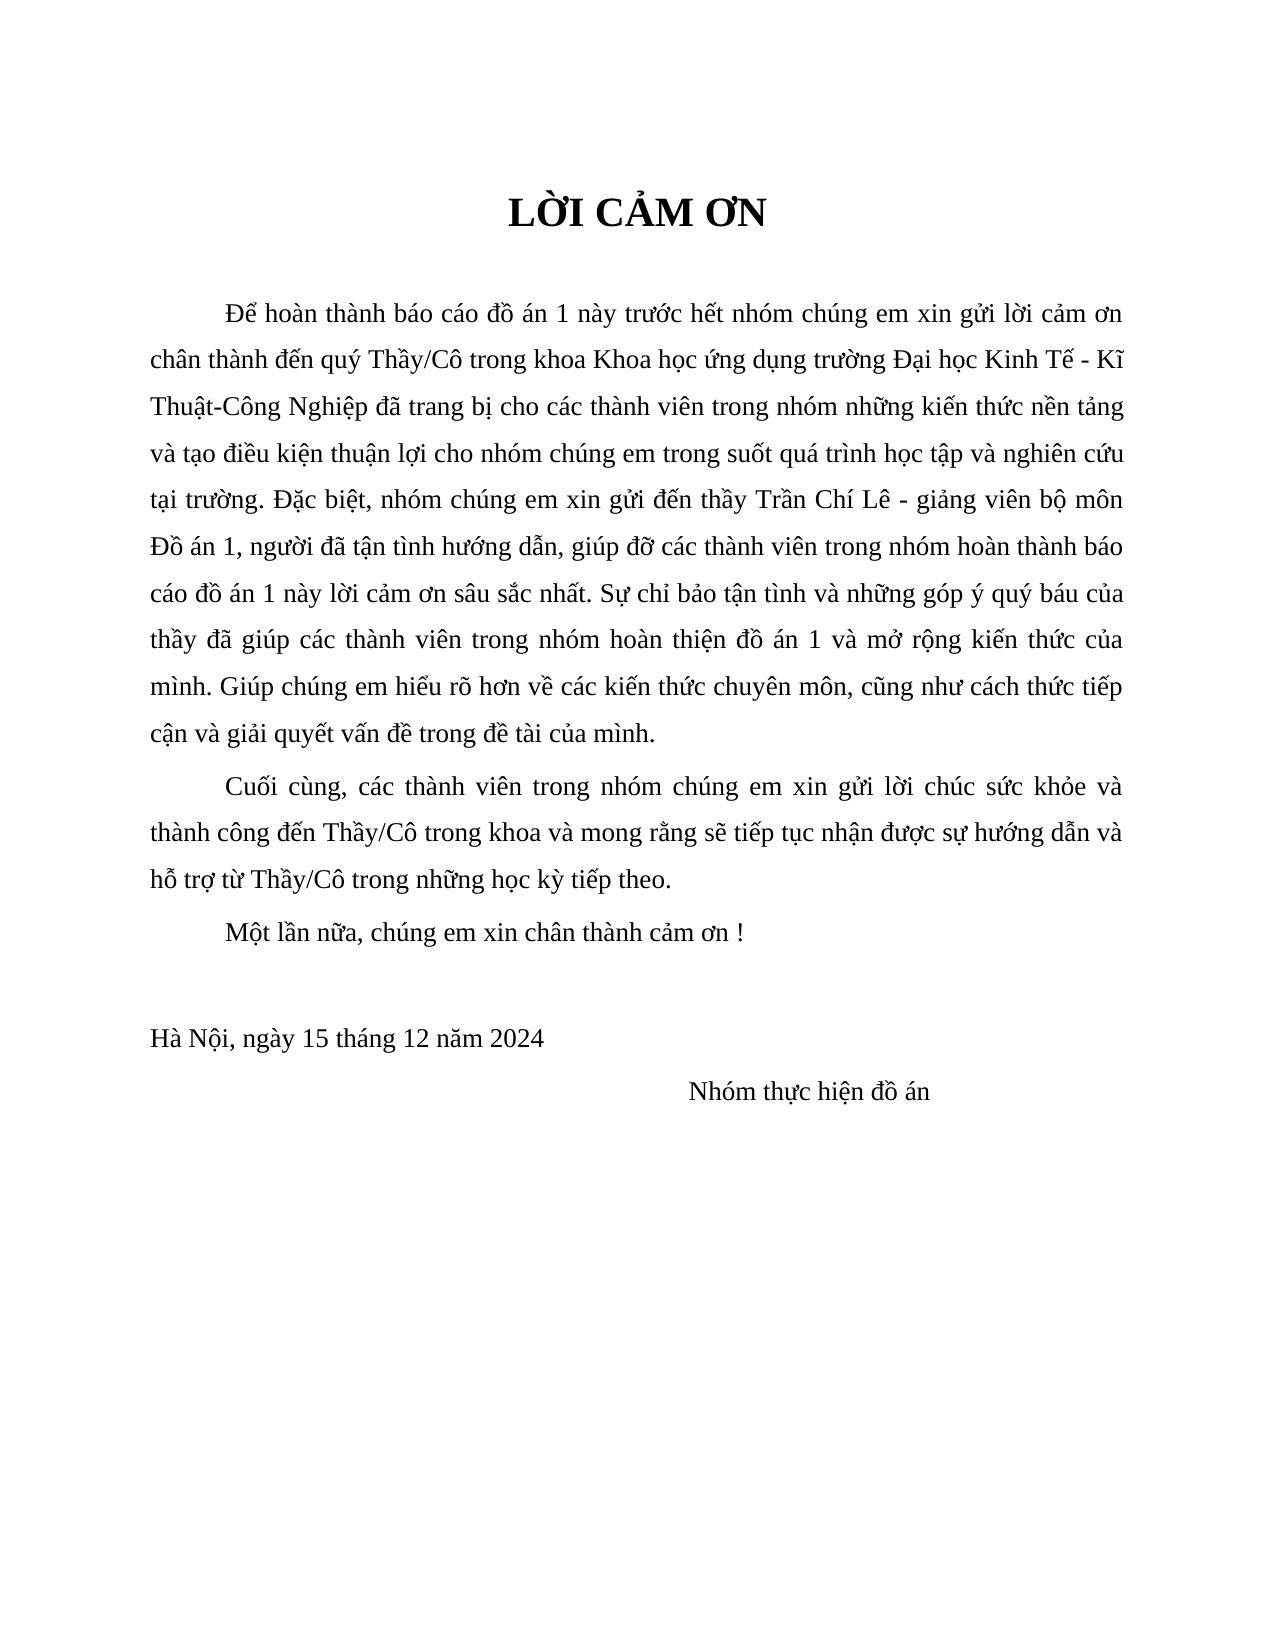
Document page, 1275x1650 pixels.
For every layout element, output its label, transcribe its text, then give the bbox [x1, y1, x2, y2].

text Để hoàn thành báo cáo đồ án 1 này trước hết nhóm chúng em xin gửi lời cảm ơn chân thành đến quý Thầy/Cô trong khoa Khoa học ứng dụng trường Đại học Kinh Tế - Kĩ Thuật-Công Nghiệp đã trang bị cho các thành viên trong nhóm những kiến thức nền tảng và tạo điều kiện thuận lợi cho nhóm chúng em trong suốt quá trình học tập và nghiên cứu tại trường. Đặc biệt, nhóm chúng em xin gửi đến thầy Trần Chí Lê - giảng viên bộ môn Đồ án 1, người đã tận tình hướng dẫn, giúp đỡ các thành viên trong nhóm hoàn thành báo cáo đồ án 1 này lời cảm ơn sâu sắc nhất. Sự chỉ bảo tận tình và những góp ý quý báu của thầy đã giúp các thành viên trong nhóm hoàn thiện đồ án 1 và mở rộng kiến thức của mình. Giúp chúng em hiểu rõ hơn về các kiến thức chuyên môn, cũng như cách thức tiếp cận và giải quyết vấn đề trong đề tài của mình. [150, 297, 1125, 748]
text Nhóm thực hiện đồ án [150, 1075, 1125, 1106]
subtitle LỜI CẢM ƠN [150, 187, 1125, 235]
text Một lần nữa, chúng em xin chân thành cảm ơn ! [150, 916, 1125, 947]
text Cuối cùng, các thành viên trong nhóm chúng em xin gửi lời chúc sức khỏe và thành công đến Thầy/Cô trong khoa và mong rằng sẽ tiếp tục nhận được sự hướng dẫn và hỗ trợ từ Thầy/Cô trong những học kỳ tiếp theo. [150, 770, 1125, 894]
text Hà Nội, ngày 15 tháng 12 năm 2024 [150, 1022, 1125, 1053]
